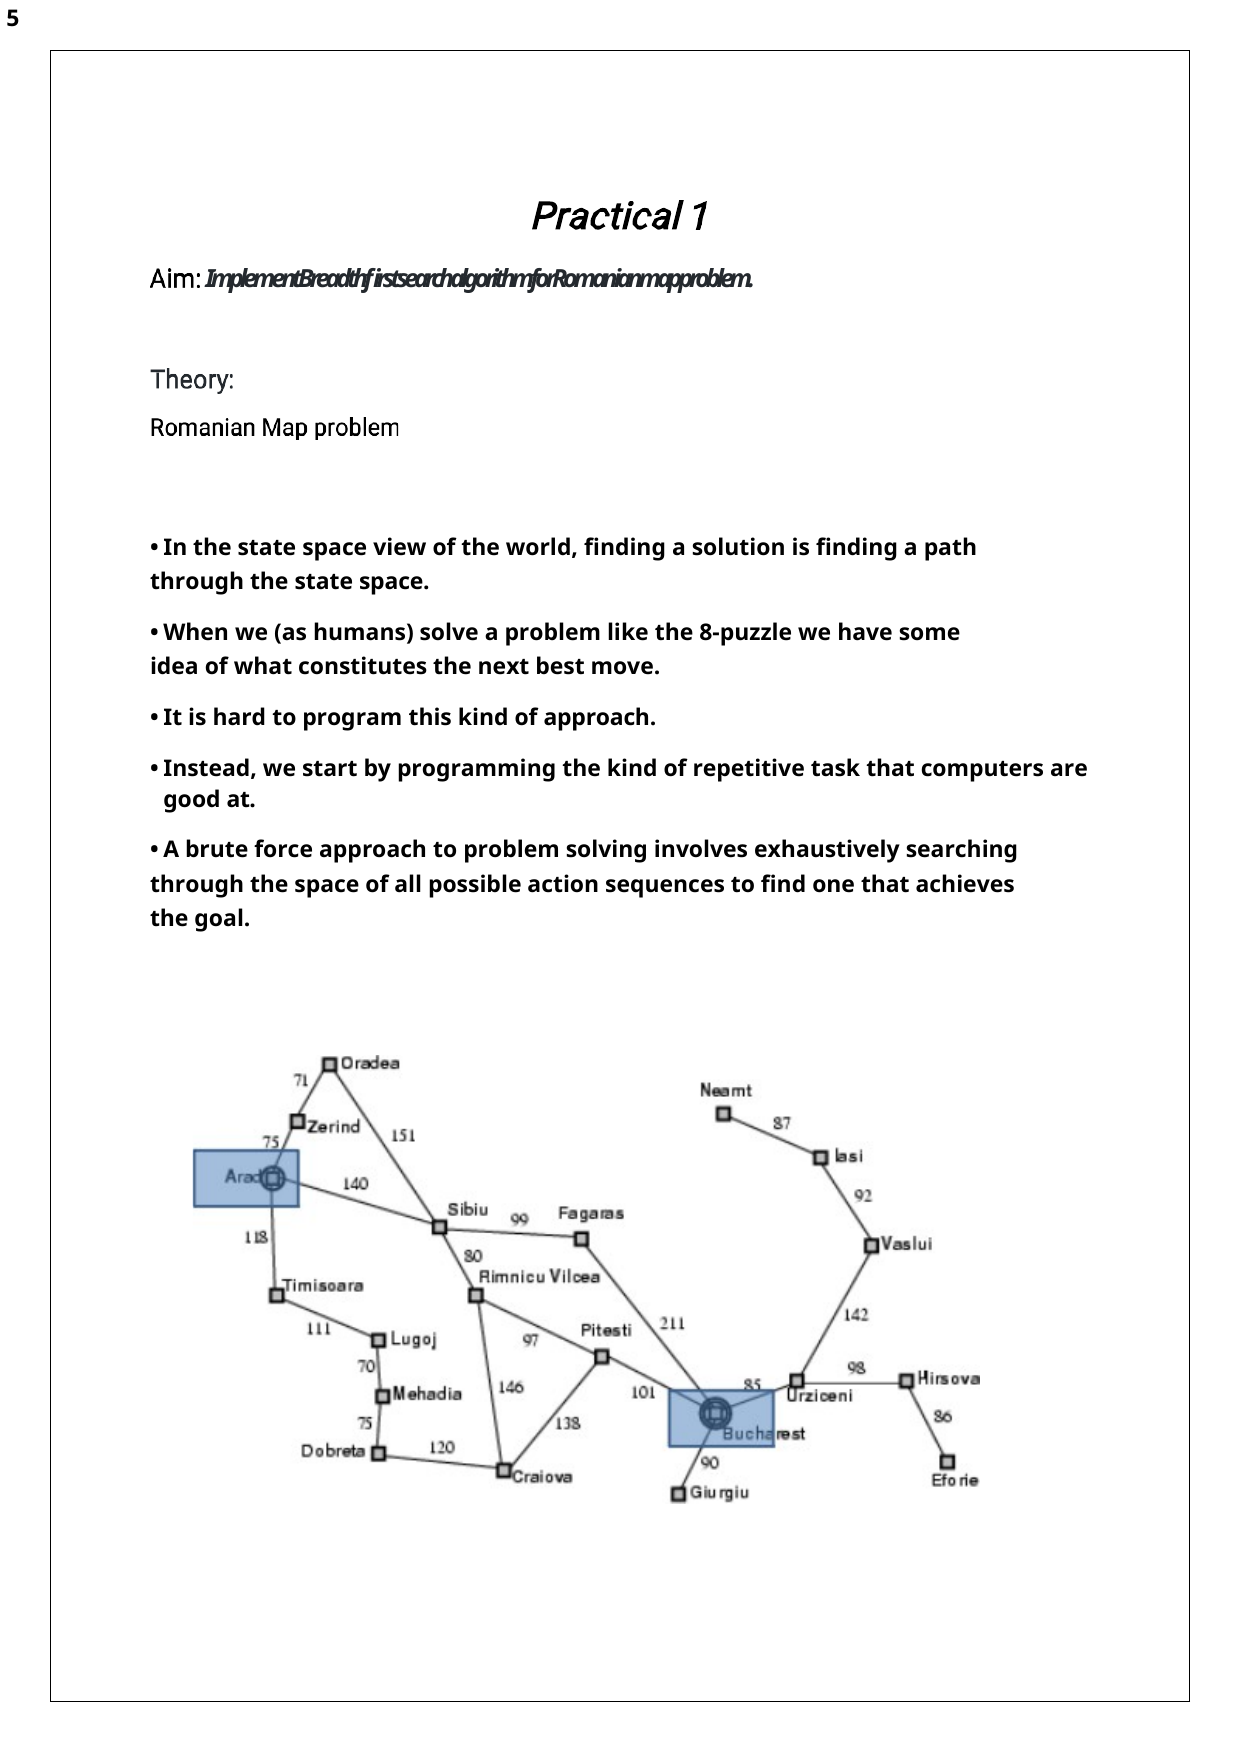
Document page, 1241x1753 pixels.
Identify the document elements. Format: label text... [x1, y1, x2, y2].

list In the state space view of the world, finding a solution is finding a path through the state space. [150, 530, 1057, 596]
list Instead, we start by programming the kind of repetitive task that computers are good at. [150, 751, 1111, 814]
text ImplementBreadthfirstsearchalgorithmforRomanianmapproblem. [150, 261, 1111, 295]
picture [192, 1055, 980, 1504]
list It is hard to program this kind of approach. [150, 701, 1111, 732]
picture [151, 417, 399, 440]
list A brute force approach to problem solving involves exhaustively searching through the space of all possible action sequences to find one that achieves the goal. [150, 833, 1040, 933]
list When we (as humans) solve a problem like the 8-puzzle we have some idea of what constitutes the next best move. [150, 616, 1010, 681]
picture [150, 368, 233, 394]
picture [693, 201, 707, 230]
picture [150, 268, 200, 288]
